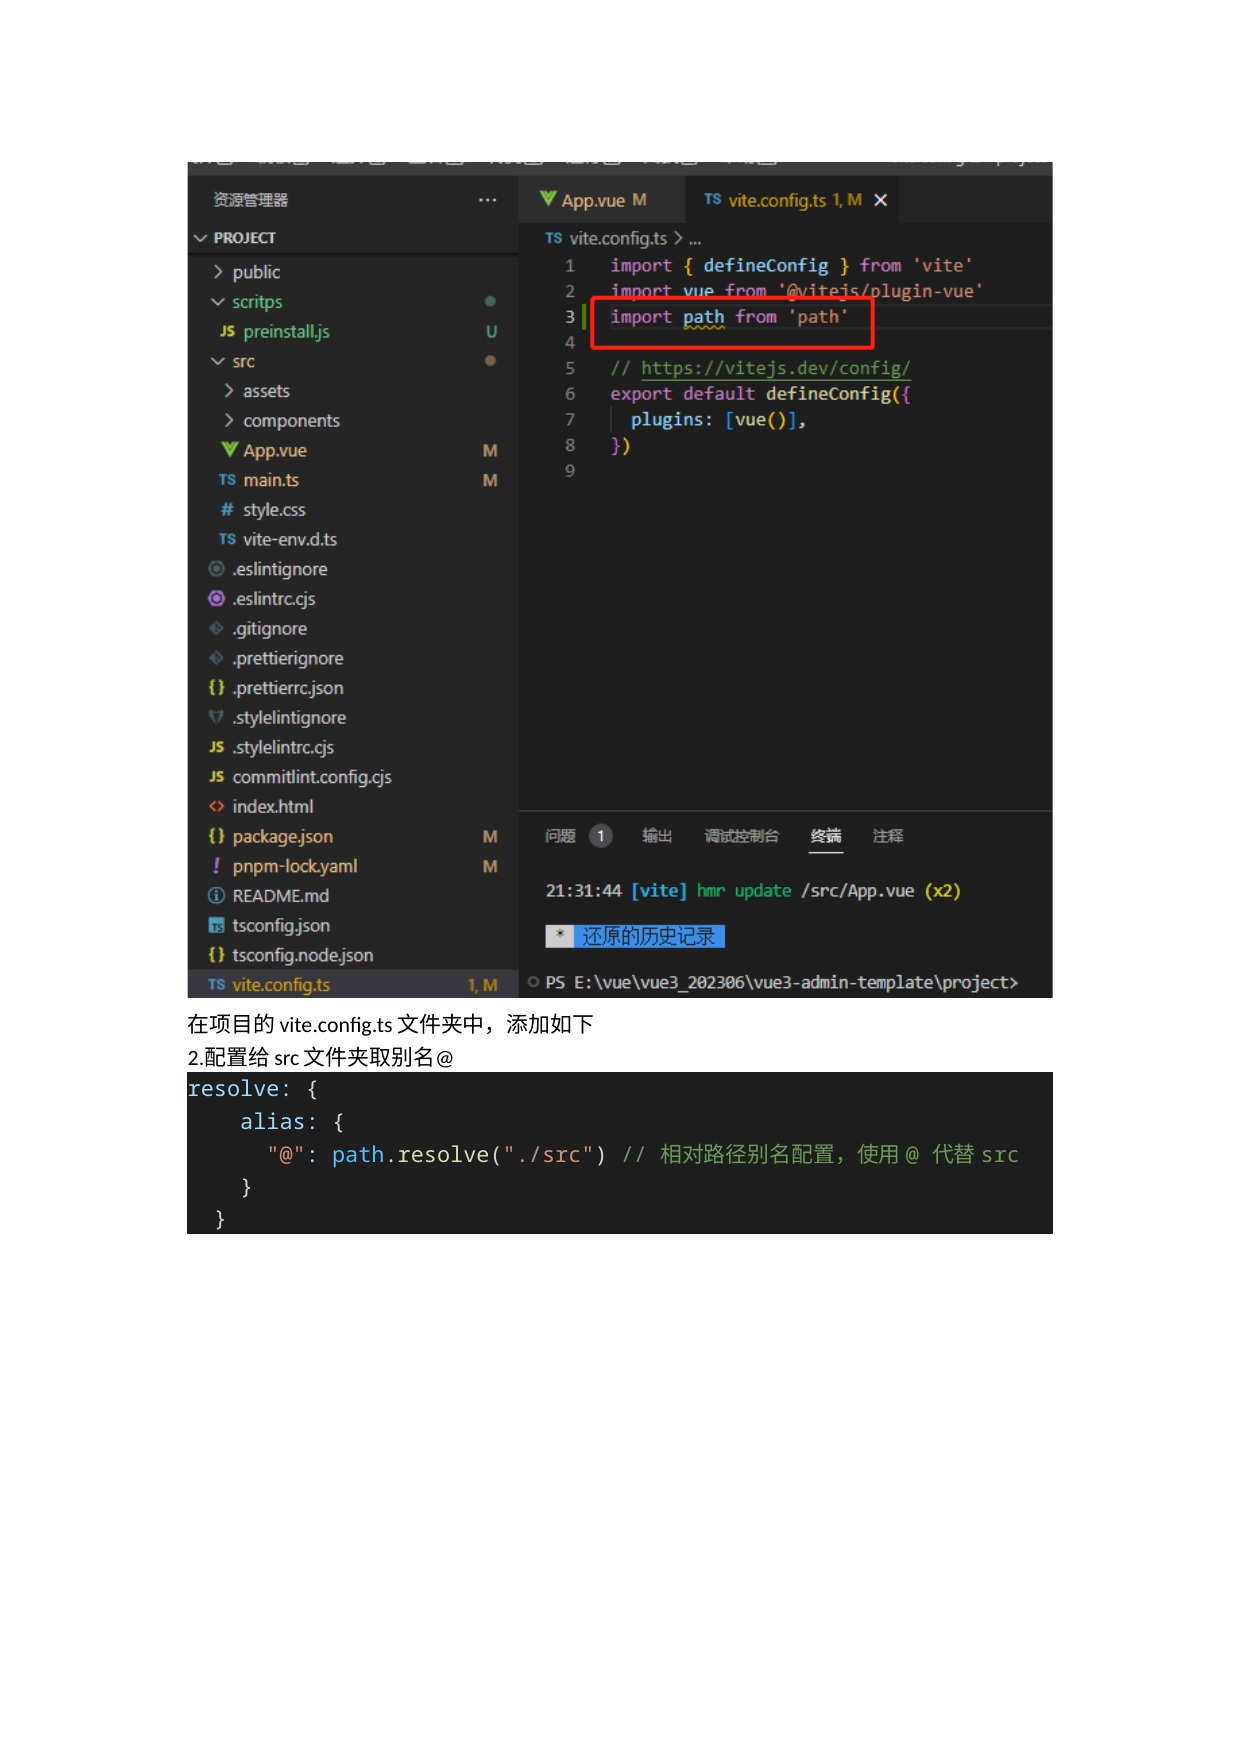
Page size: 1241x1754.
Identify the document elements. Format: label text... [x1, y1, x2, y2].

text 2.配置给src文件夹取别名@ [187, 1039, 1053, 1072]
picture [187, 162, 1053, 998]
text } [187, 1169, 1053, 1202]
text 在项目的vite.config.ts文件夹中，添加如下 [187, 1007, 1053, 1039]
text "@": path.resolve("./src") // 相对路径别名配置，使用 @ 代替 src [187, 1137, 1053, 1169]
text } [187, 1202, 1053, 1234]
text alias: { [187, 1104, 1053, 1137]
text resolve: { [187, 1072, 1053, 1104]
